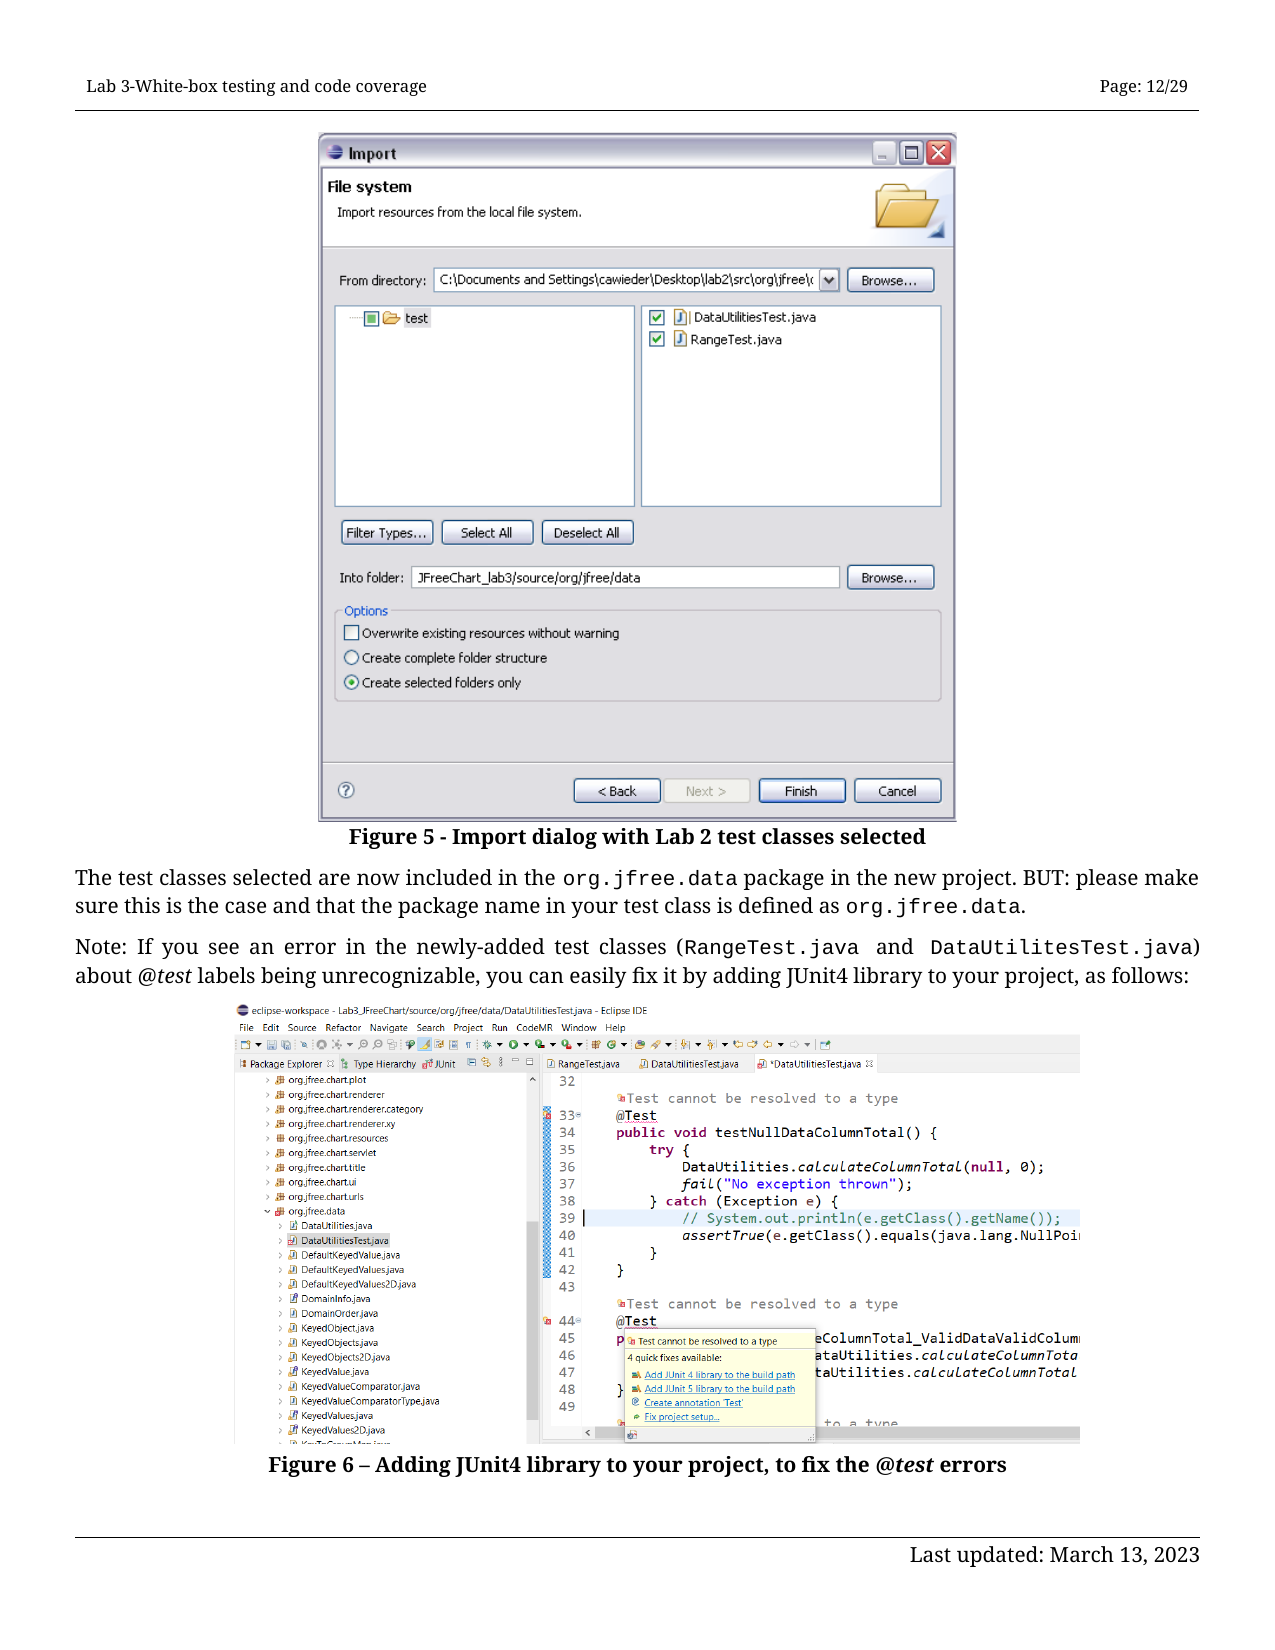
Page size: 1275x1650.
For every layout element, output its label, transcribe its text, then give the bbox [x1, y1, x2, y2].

text Figure 5 - Import dialog with Lab 2 test classes selected [75, 822, 1200, 850]
text Figure 6 – Adding JUnit4 library to your project, to fix the @test errors [75, 1450, 1200, 1478]
text The test classes selected are now included in the org.jfree.data package in the new project. BUT: please make sure this is the case and that the package name in your test class is defined as org.jfree.data. [75, 863, 1200, 920]
picture [318, 132, 957, 822]
picture [195, 1001, 1080, 1444]
text Note: If you see an error in the newly-added test classes (RangeTest.java and DataUtilitesTest.java) about @test labels being unrecognizable, you can easily fix it by adding JUnit4 library to your project, as follows: [75, 932, 1200, 989]
